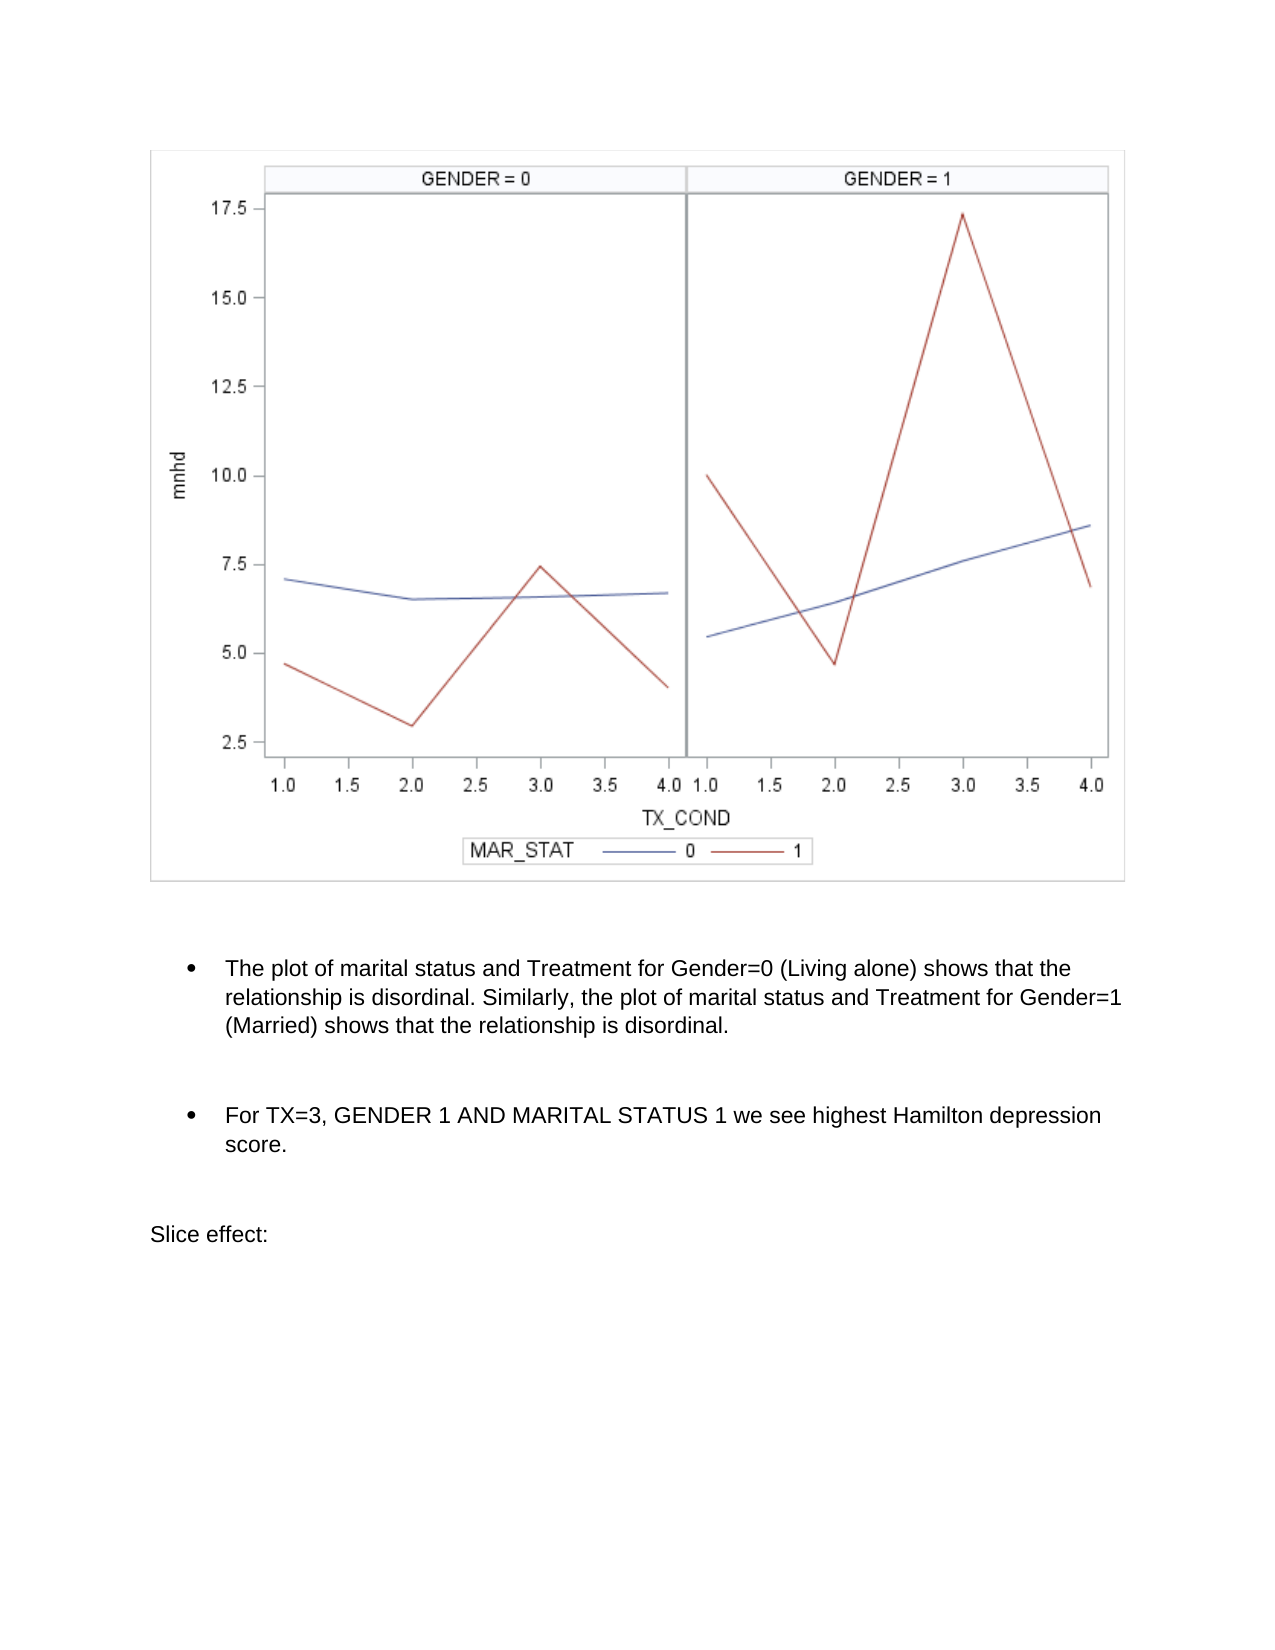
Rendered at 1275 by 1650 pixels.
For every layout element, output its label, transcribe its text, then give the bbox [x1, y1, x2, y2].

picture [150, 150, 1125, 882]
list For TX=3, GENDER 1 AND MARITAL STATUS 1 we see highest Hamilton depression score. [187, 1102, 1125, 1157]
text Slice effect: [150, 1221, 1125, 1247]
list The plot of marital status and Treatment for Gender=0 (Living alone) shows that the relationship is disordinal. Similarly, the plot of marital status and Treatment for Gender=1 (Married) shows that the relationship is disordinal. [187, 955, 1125, 1038]
